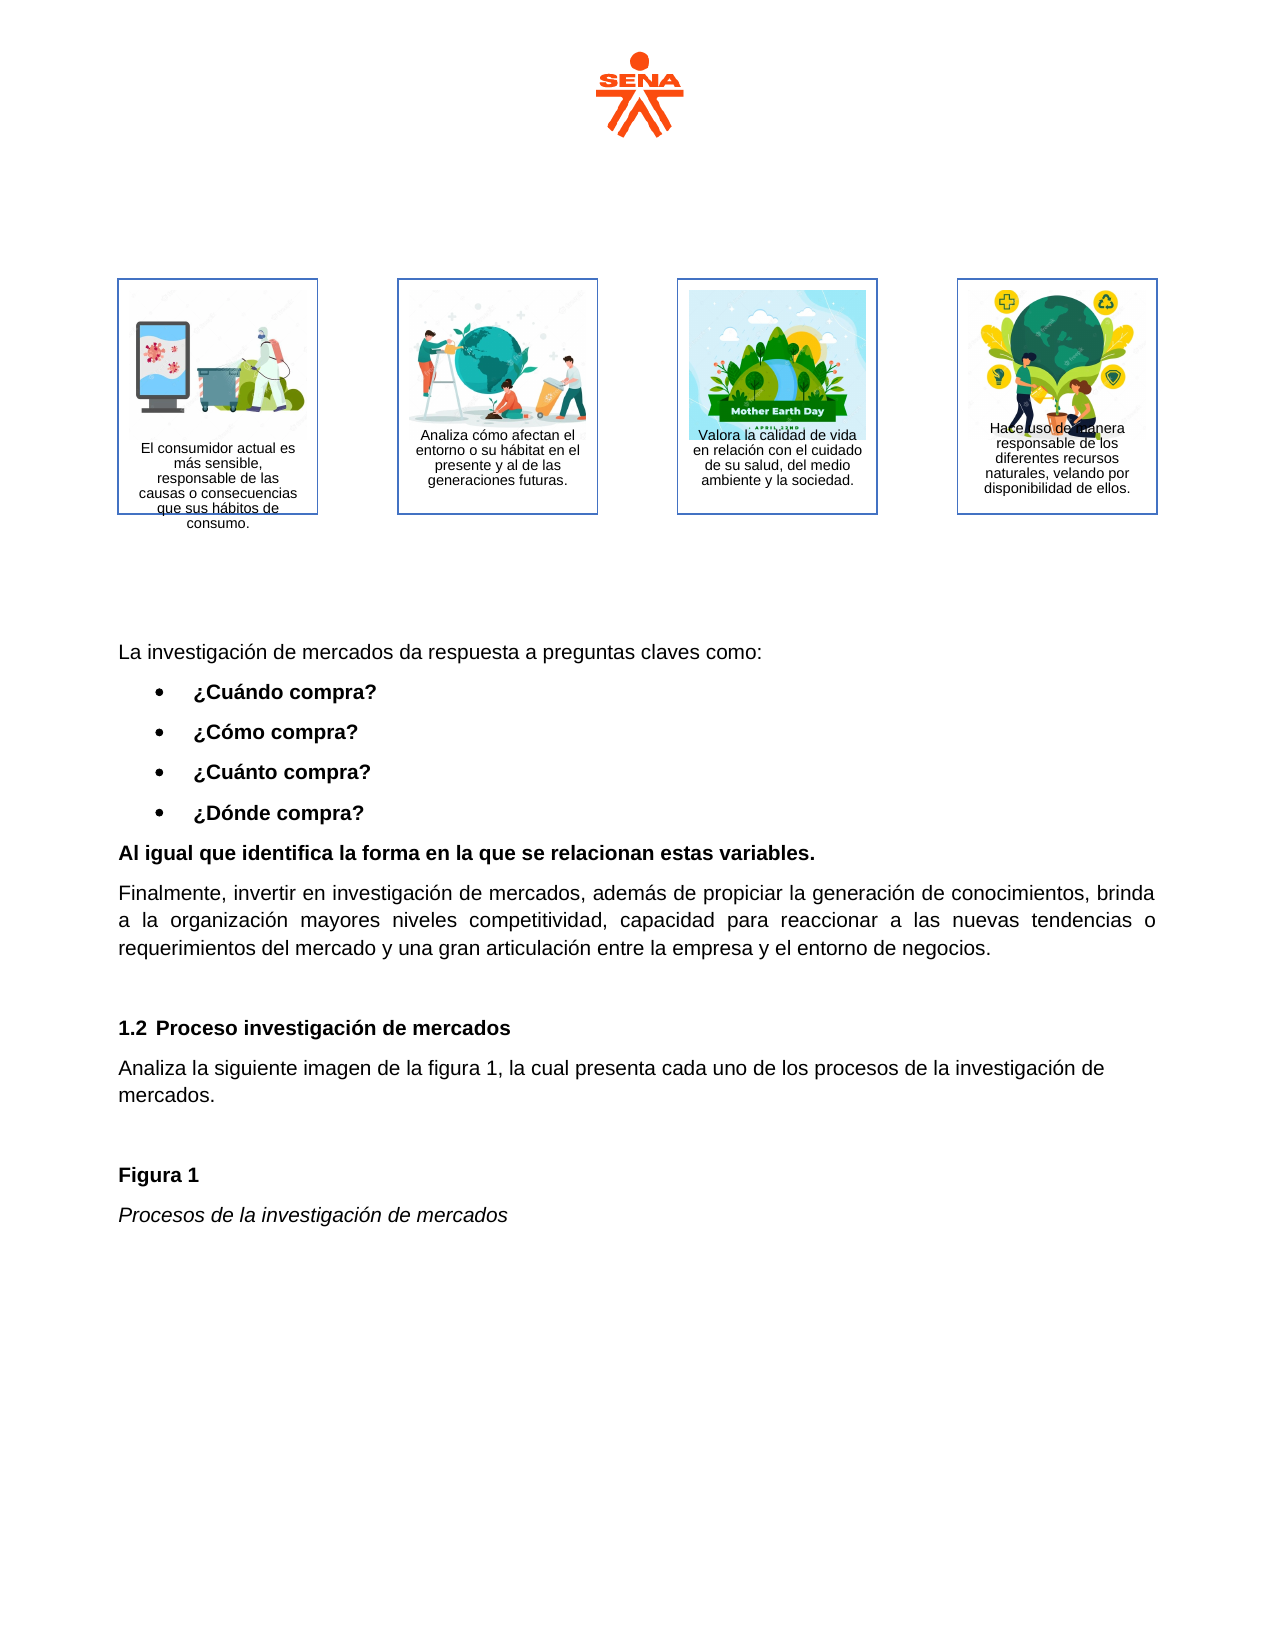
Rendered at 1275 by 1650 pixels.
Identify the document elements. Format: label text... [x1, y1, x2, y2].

text Procesos de la investigación de mercados [118, 1203, 1157, 1227]
picture [129, 290, 307, 440]
picture [689, 290, 866, 440]
text Analiza la siguiente imagen de la figura 1, la cual presenta cada uno de los procesos de la investigación de mercados. [118, 1055, 1157, 1107]
text Figura 1 [118, 1163, 1157, 1187]
picture [409, 290, 586, 440]
list ¿Dónde compra? [156, 800, 1157, 824]
text La investigación de mercados da respuesta a preguntas claves como: [118, 640, 1157, 664]
picture [585, 48, 690, 142]
text Al igual que identifica la forma en la que se relacionan estas variables. [118, 840, 1157, 864]
picture [968, 290, 1146, 440]
text Finalmente, invertir en investigación de mercados, además de propiciar la generación de conocimientos, brinda a la organización mayores niveles competitividad, capacidad para reaccionar a las nuevas tendencias o requerimientos del mercado y una gran articulación entre la empresa y el entorno de negocios. [118, 880, 1157, 959]
list ¿Cuánto compra? [156, 760, 1157, 784]
list Proceso investigación de mercados [118, 1015, 1157, 1039]
list ¿Cuándo compra? [156, 680, 1157, 704]
list ¿Cómo compra? [156, 720, 1157, 744]
